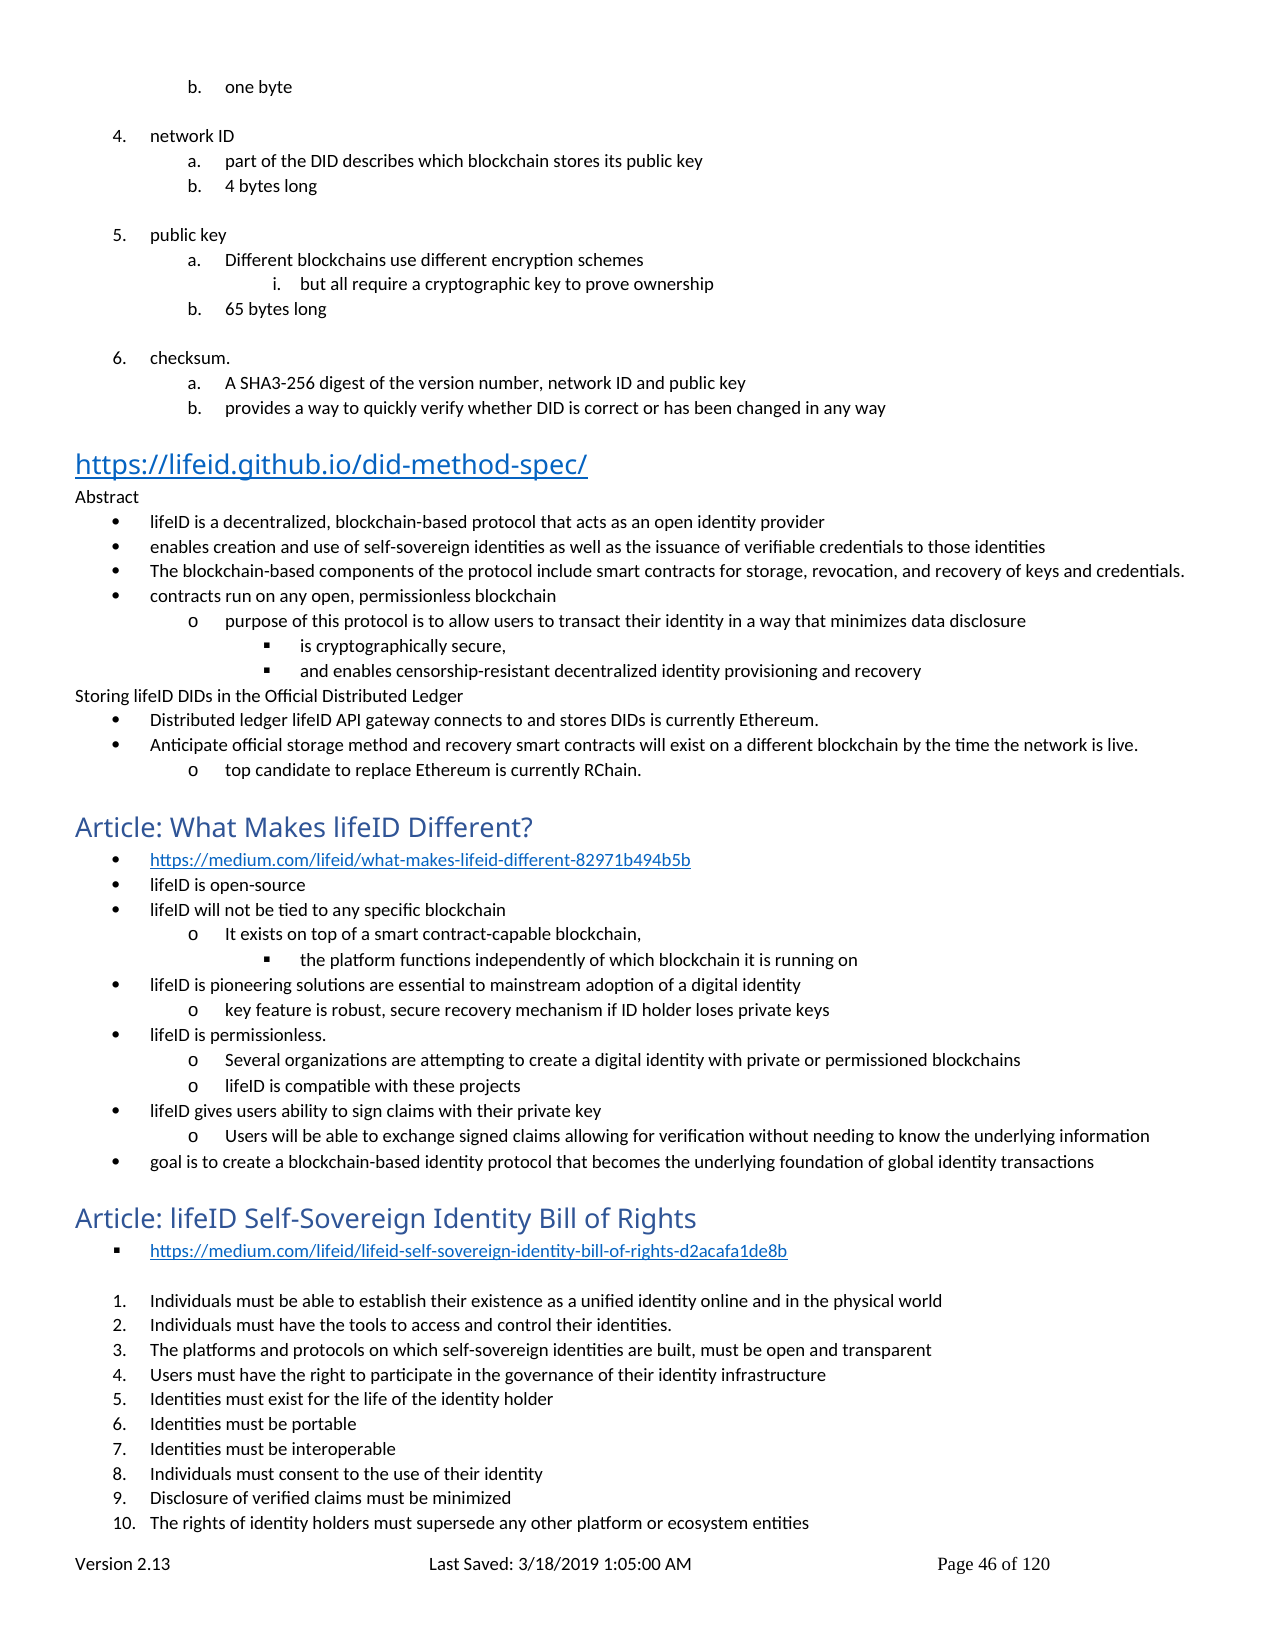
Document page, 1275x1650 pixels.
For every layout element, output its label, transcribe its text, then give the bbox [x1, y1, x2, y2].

list purpose of this protocol is to allow users to transact their identity in a way that minimizes data disclosure [187, 609, 1200, 633]
list Identities must exist for the life of the identity holder [112, 1388, 1200, 1411]
list The rights of identity holders must supersede any other platform or ecosystem entities [112, 1511, 1200, 1534]
list lifeID is compatible with these projects [187, 1074, 1200, 1098]
list but all require a cryptographic key to prove ownership [281, 272, 1200, 295]
list Distributed ledger lifeID API gateway connects to and stores DIDs is currently Ethereum. [112, 709, 1200, 732]
list Several organizations are attempting to create a digital identity with private or permissioned blockchains [187, 1048, 1200, 1072]
list lifeID is pioneering solutions are essential to mainstream adoption of a digital identity [112, 973, 1200, 996]
list Users must have the right to participate in the governance of their identity infrastructure [112, 1363, 1200, 1386]
list 4 bytes long [187, 174, 1200, 197]
list Identities must be portable [112, 1412, 1200, 1435]
list lifeID is permissionless. [112, 1023, 1200, 1046]
list top candidate to replace Ethereum is currently RChain. [187, 758, 1200, 782]
list lifeID is open-source [112, 873, 1200, 896]
list Individuals must be able to establish their existence as a unified identity online and in the physical world [112, 1289, 1200, 1312]
list lifeID is a decentralized, blockchain-based protocol that acts as an open identity provider [112, 510, 1200, 533]
list and enables censorship-resistant decentralized identity provisioning and recovery [262, 659, 1200, 682]
list Different blockchains use different encryption schemes [187, 248, 1200, 271]
list Identities must be interoperable [112, 1437, 1200, 1460]
list one byte [187, 75, 1200, 98]
list public key [112, 223, 1200, 246]
list The platforms and protocols on which self-sovereign identities are built, must be open and transparent [112, 1338, 1200, 1361]
list 65 bytes long [187, 297, 1200, 320]
list https://medium.com/lifeid/what-makes-lifeid-different-82971b494b5b [112, 848, 1200, 871]
list Users will be able to exchange signed claims allowing for verification without needing to know the underlying information [187, 1124, 1200, 1148]
list checksum. [112, 347, 1200, 369]
list provides a way to quickly verify whether DID is correct or has been changed in any way [187, 396, 1200, 419]
list key feature is robust, secure recovery mechanism if ID holder loses private keys [187, 998, 1200, 1022]
list The blockchain-based components of the protocol include smart contracts for storage, revocation, and recovery of keys and credentials. [112, 559, 1200, 582]
list lifeID gives users ability to sign claims with their private key [112, 1099, 1200, 1122]
text Abstract [75, 485, 1200, 508]
subtitle Article: lifeID Self-Sovereign Identity Bill of Rights [75, 1200, 1200, 1237]
list contracts run on any open, permissionless blockchain [112, 584, 1200, 607]
list https://medium.com/lifeid/lifeid-self-sovereign-identity-bill-of-rights-d2acafa1de8b [112, 1239, 1200, 1262]
list It exists on top of a smart contract-capable blockchain, [187, 923, 1200, 946]
list is cryptographically secure, [262, 634, 1200, 657]
list Disclosure of verified claims must be minimized [112, 1486, 1200, 1509]
list Individuals must have the tools to access and control their identities. [112, 1313, 1200, 1336]
list Individuals must consent to the use of their identity [112, 1462, 1200, 1484]
list goal is to create a blockchain-based identity protocol that becomes the underlying foundation of global identity transactions [112, 1150, 1200, 1173]
list Anticipate official storage method and recovery smart contracts will exist on a different blockchain by the time the network is live. [112, 733, 1200, 756]
list enables creation and use of self-sovereign identities as well as the issuance of verifiable credentials to those identities [112, 535, 1200, 558]
list network ID [112, 124, 1200, 147]
list part of the DID describes which blockchain stores its public key [187, 149, 1200, 172]
list lifeID will not be tied to any specific blockchain [112, 898, 1200, 921]
list A SHA3-256 digest of the version number, network ID and public key [187, 371, 1200, 394]
list the platform functions independently of which blockchain it is running on [262, 948, 1200, 971]
text Storing lifeID DIDs in the Official Distributed Ledger [75, 684, 1200, 707]
subtitle Article: What Makes lifeID Different? [75, 809, 1200, 846]
subtitle https://lifeid.github.io/did-method-spec/ [75, 446, 1200, 482]
